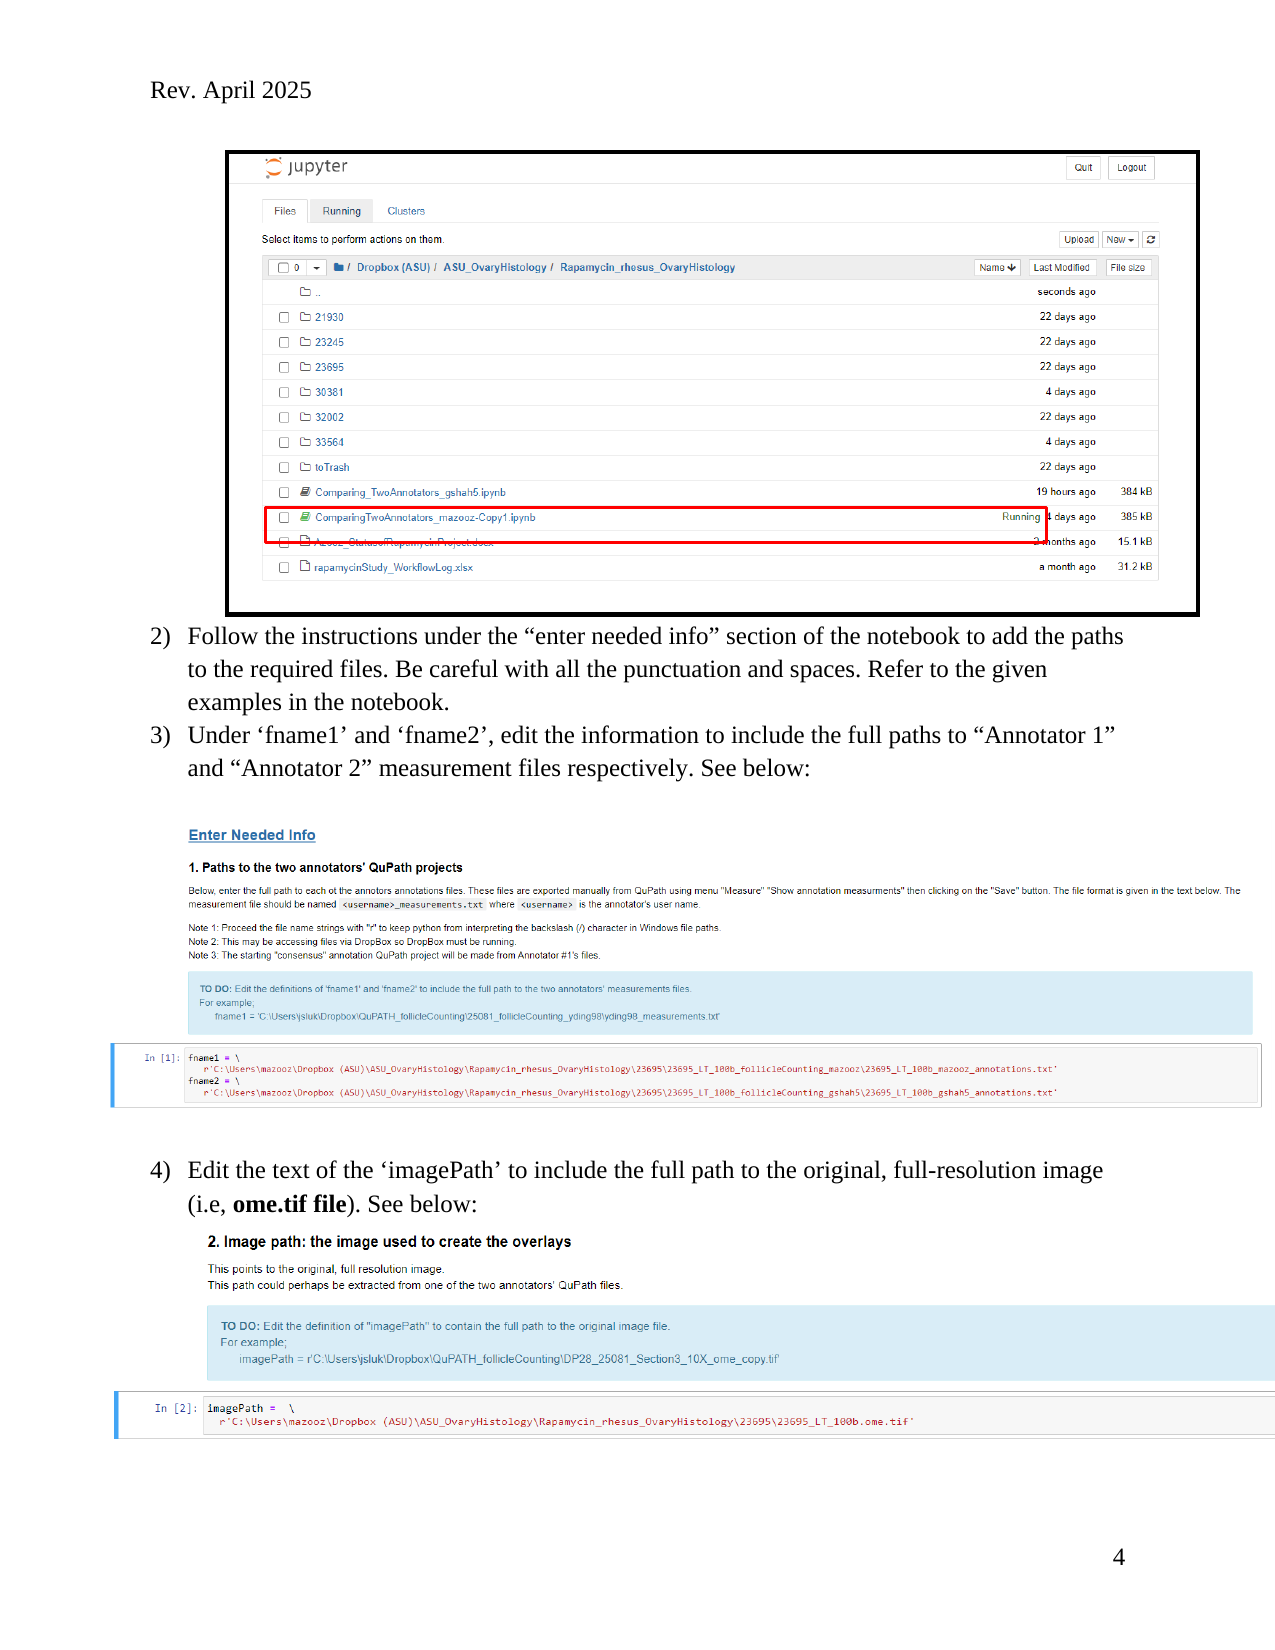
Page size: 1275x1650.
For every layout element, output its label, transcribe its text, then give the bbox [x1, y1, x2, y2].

picture [107, 1227, 1275, 1450]
picture [229, 154, 1196, 612]
list Edit the text of the ‘imagePath’ to include the full path to the original, full-resolution image (i.e, ome.tif file). See below: [150, 1156, 1125, 1217]
list Under ‘fname1’ and ‘fname2’, edit the information to include the full paths to “Annotator 1” and “Annotator 2” measurement files respectively. See below: [150, 720, 1125, 782]
picture [103, 819, 1272, 1119]
list Follow the instructions under the “enter needed info” section of the notebook to add the paths to the required files. Be careful with all the punctuation and spaces. Refer to the given examples in the notebook. [150, 621, 1125, 716]
